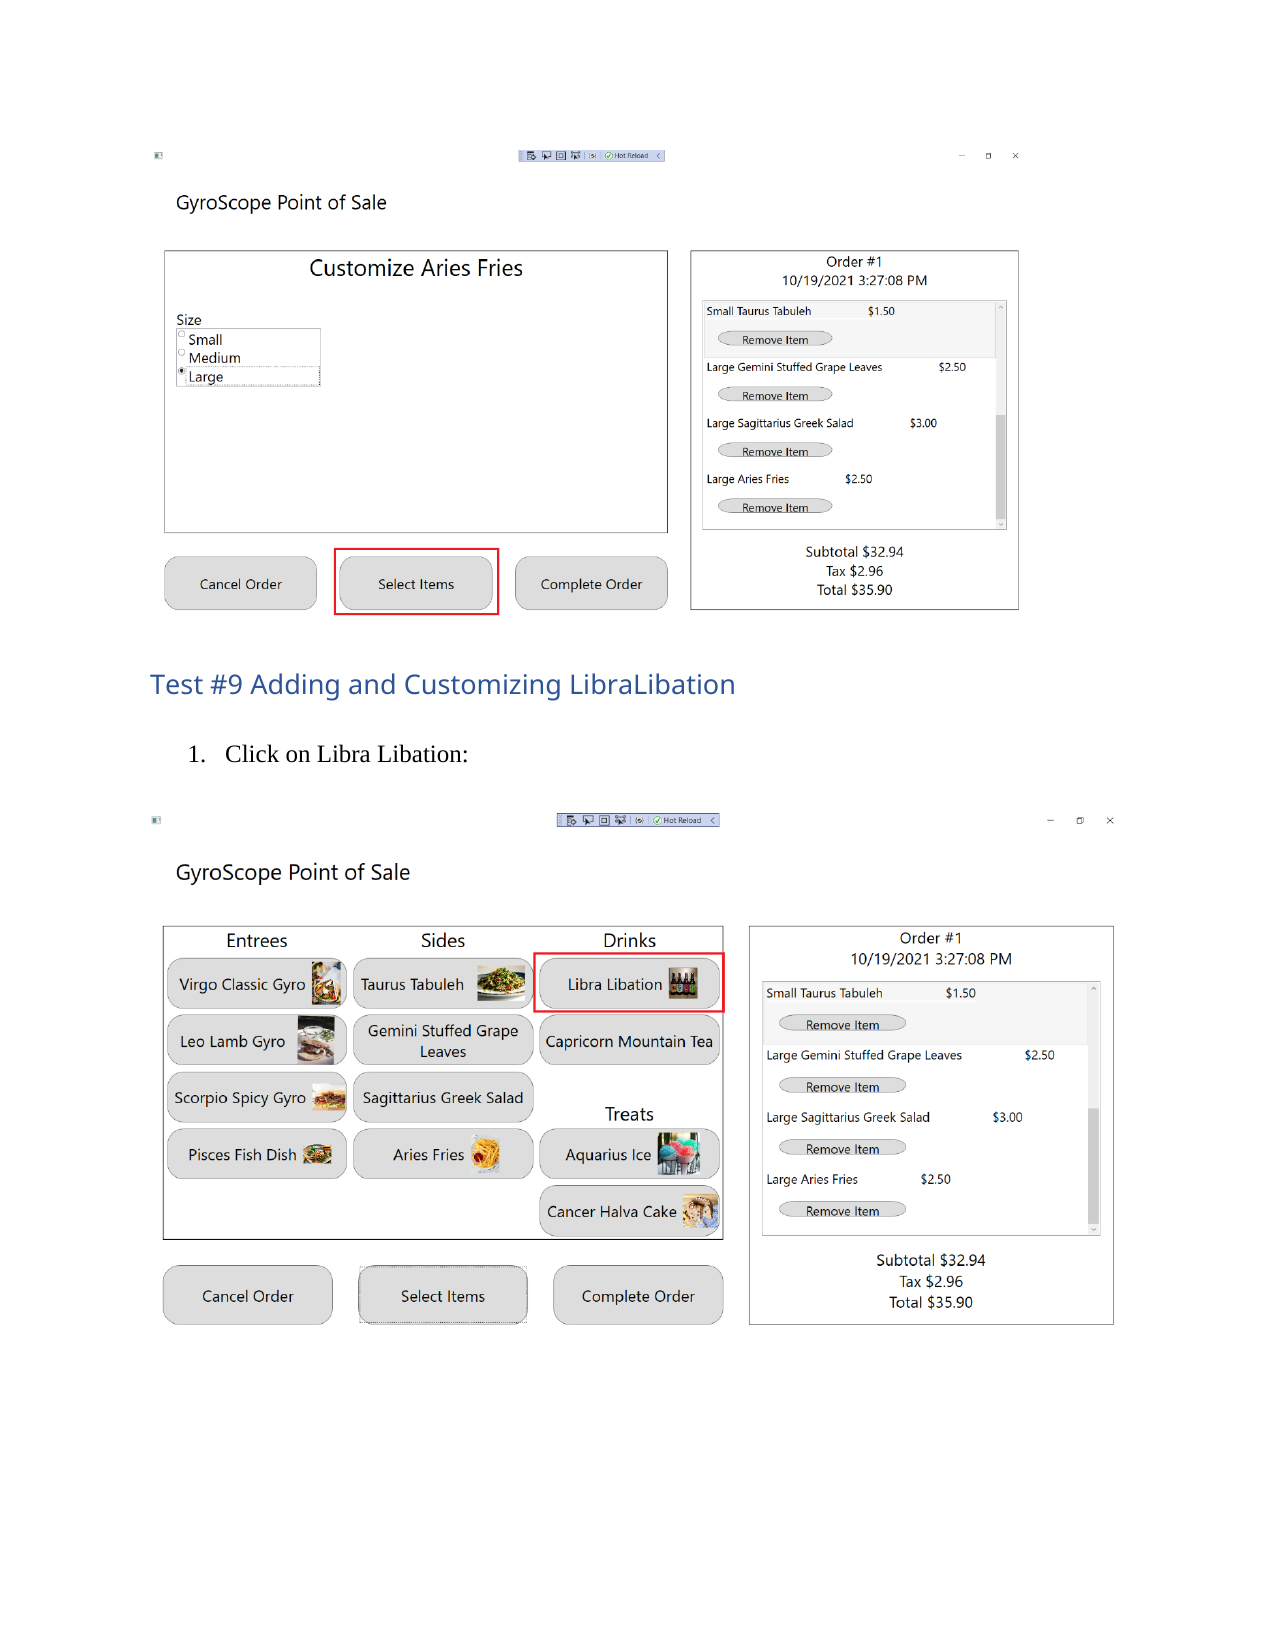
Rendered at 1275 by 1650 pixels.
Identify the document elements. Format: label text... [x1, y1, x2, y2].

picture [150, 813, 1125, 1337]
picture [150, 150, 1027, 621]
subtitle Test #9 Adding and Customizing LibraLibation [150, 666, 1125, 703]
list Click on Libra Libation: [187, 739, 1125, 768]
